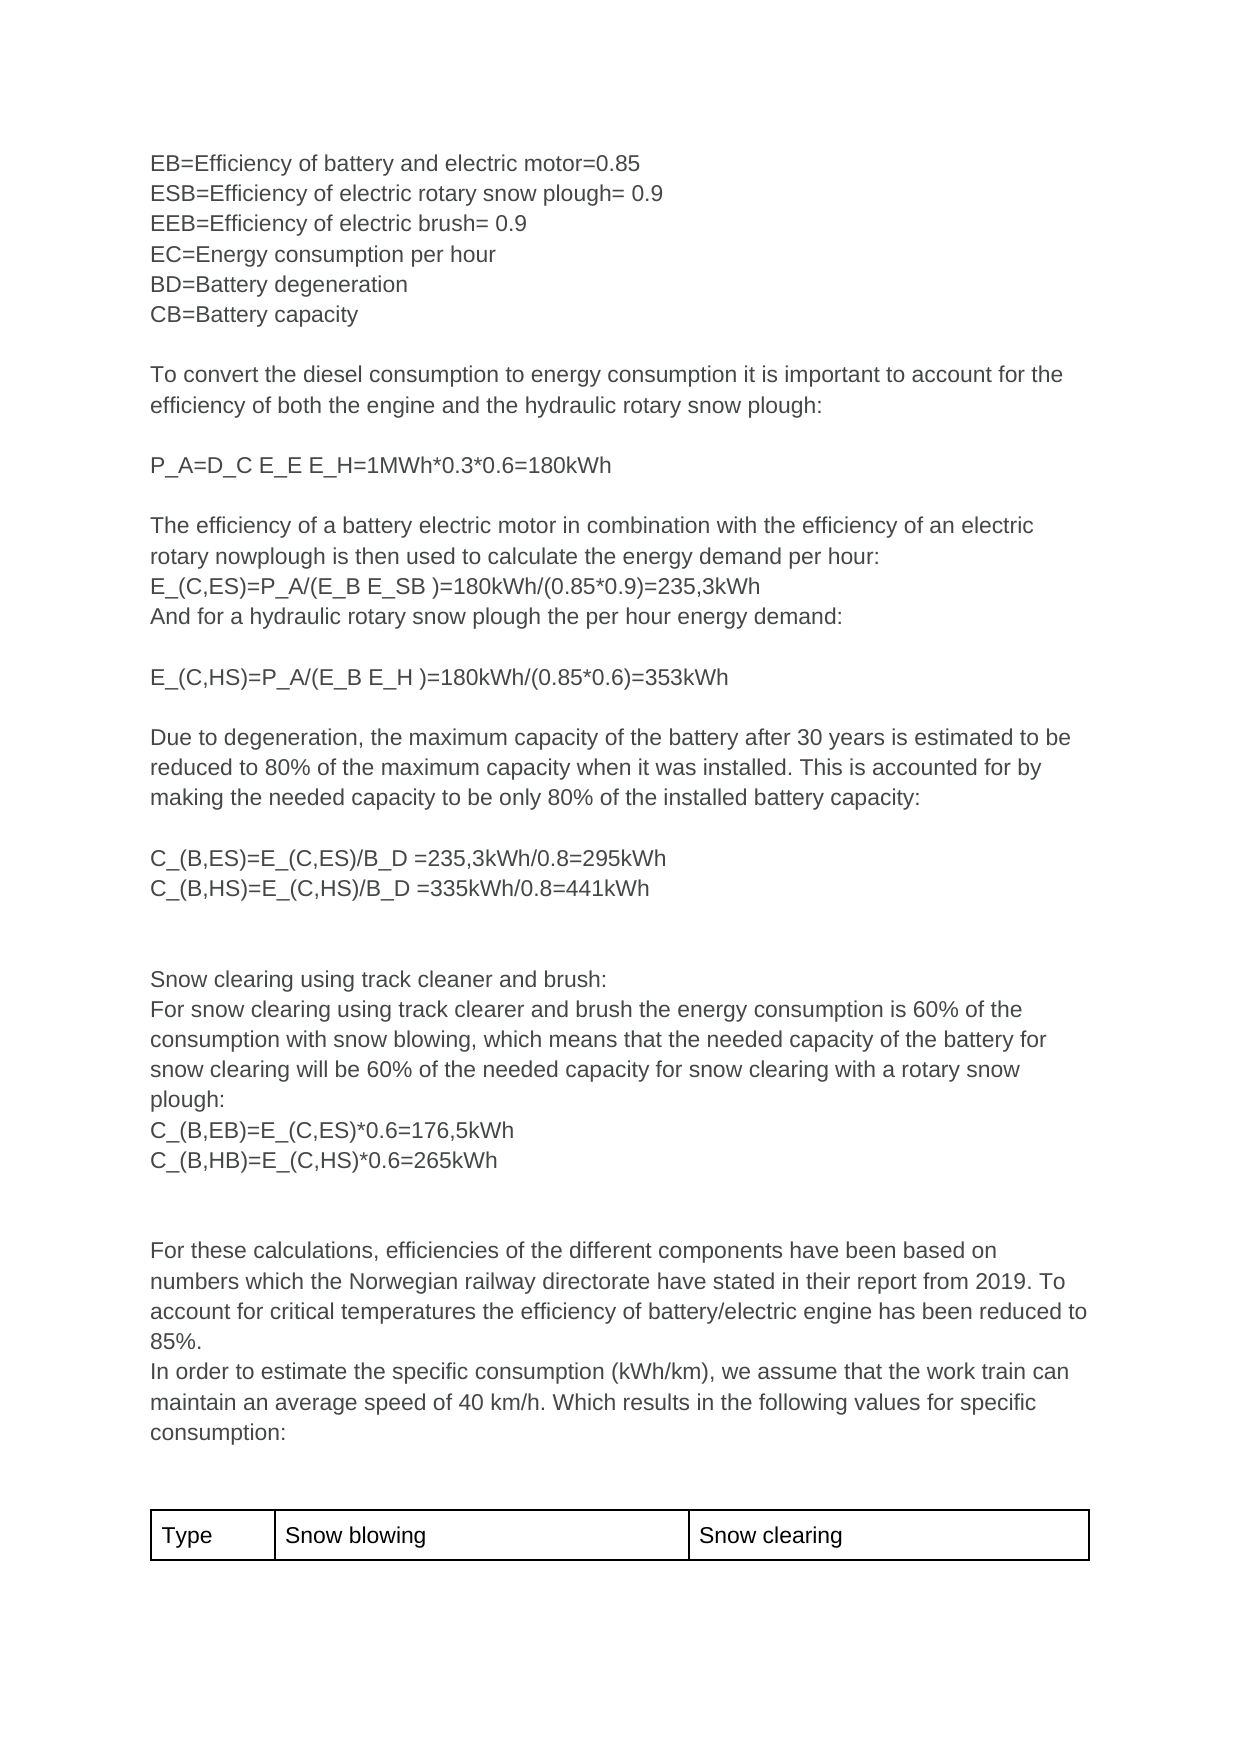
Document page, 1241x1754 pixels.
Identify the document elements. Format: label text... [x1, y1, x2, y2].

text E_(C,ES)=P_A/(E_B E_SB )=180kWh/(0.85*0.9)=235,3kWh [150, 573, 1090, 599]
text CB=Battery capacity [150, 301, 1090, 327]
text C_(B,EB)=E_(C,ES)*0.6=176,5kWh [150, 1117, 1090, 1143]
text EB=Efficiency of battery and electric motor=0.85 [150, 150, 1090, 176]
text EEB=Efficiency of electric brush= 0.9 [150, 210, 1090, 237]
text ESB=Efficiency of electric rotary snow plough= 0.9 [150, 180, 1090, 207]
table_header Type [152, 1511, 274, 1559]
table_header Snow blowing [276, 1511, 688, 1559]
text P_A=D_C E_E E_H=1MWh*0.3*0.6=180kWh [150, 452, 1090, 478]
text For snow clearing using track clearer and brush the energy consumption is 60% of the consumption with snow blowing, which means that the needed capacity of the battery for snow clearing will be 60% of the needed capacity for snow clearing with a rotary snow plough: [150, 996, 1090, 1113]
text E_(C,HS)=P_A/(E_B E_H )=180kWh/(0.85*0.6)=353kWh [150, 663, 1090, 690]
text C_(B,ES)=E_(C,ES)/B_D =235,3kWh/0.8=295kWh [150, 845, 1090, 871]
text To convert the diesel consumption to energy consumption it is important to account for the efficiency of both the engine and the hydraulic rotary snow plough: [150, 361, 1090, 418]
text C_(B,HB)=E_(C,HS)*0.6=265kWh [150, 1147, 1090, 1173]
text C_(B,HS)=E_(C,HS)/B_D =335kWh/0.8=441kWh [150, 875, 1090, 901]
text In order to estimate the specific consumption (kWh/km), we assume that the work train can maintain an average speed of 40 km/h. Which results in the following values for specific consumption: [150, 1358, 1090, 1445]
text And for a hydraulic rotary snow plough the per hour energy demand: [150, 603, 1090, 629]
table_header Snow clearing [690, 1511, 1088, 1559]
text Due to degeneration, the maximum capacity of the battery after 30 years is estimated to be reduced to 80% of the maximum capacity when it was installed. This is accounted for by making the needed capacity to be only 80% of the installed battery capacity: [150, 724, 1090, 811]
text EC=Energy consumption per hour [150, 241, 1090, 267]
text BD=Battery degeneration [150, 271, 1090, 297]
text For these calculations, efficiencies of the different components have been based on numbers which the Norwegian railway directorate have stated in their report from 2019. To account for critical temperatures the efficiency of battery/electric engine has been reduced to 85%. [150, 1237, 1090, 1354]
text The efficiency of a battery electric motor in combination with the efficiency of an electric rotary nowplough is then used to calculate the energy demand per hour: [150, 512, 1090, 569]
text Snow clearing using track cleaner and brush: [150, 966, 1090, 992]
